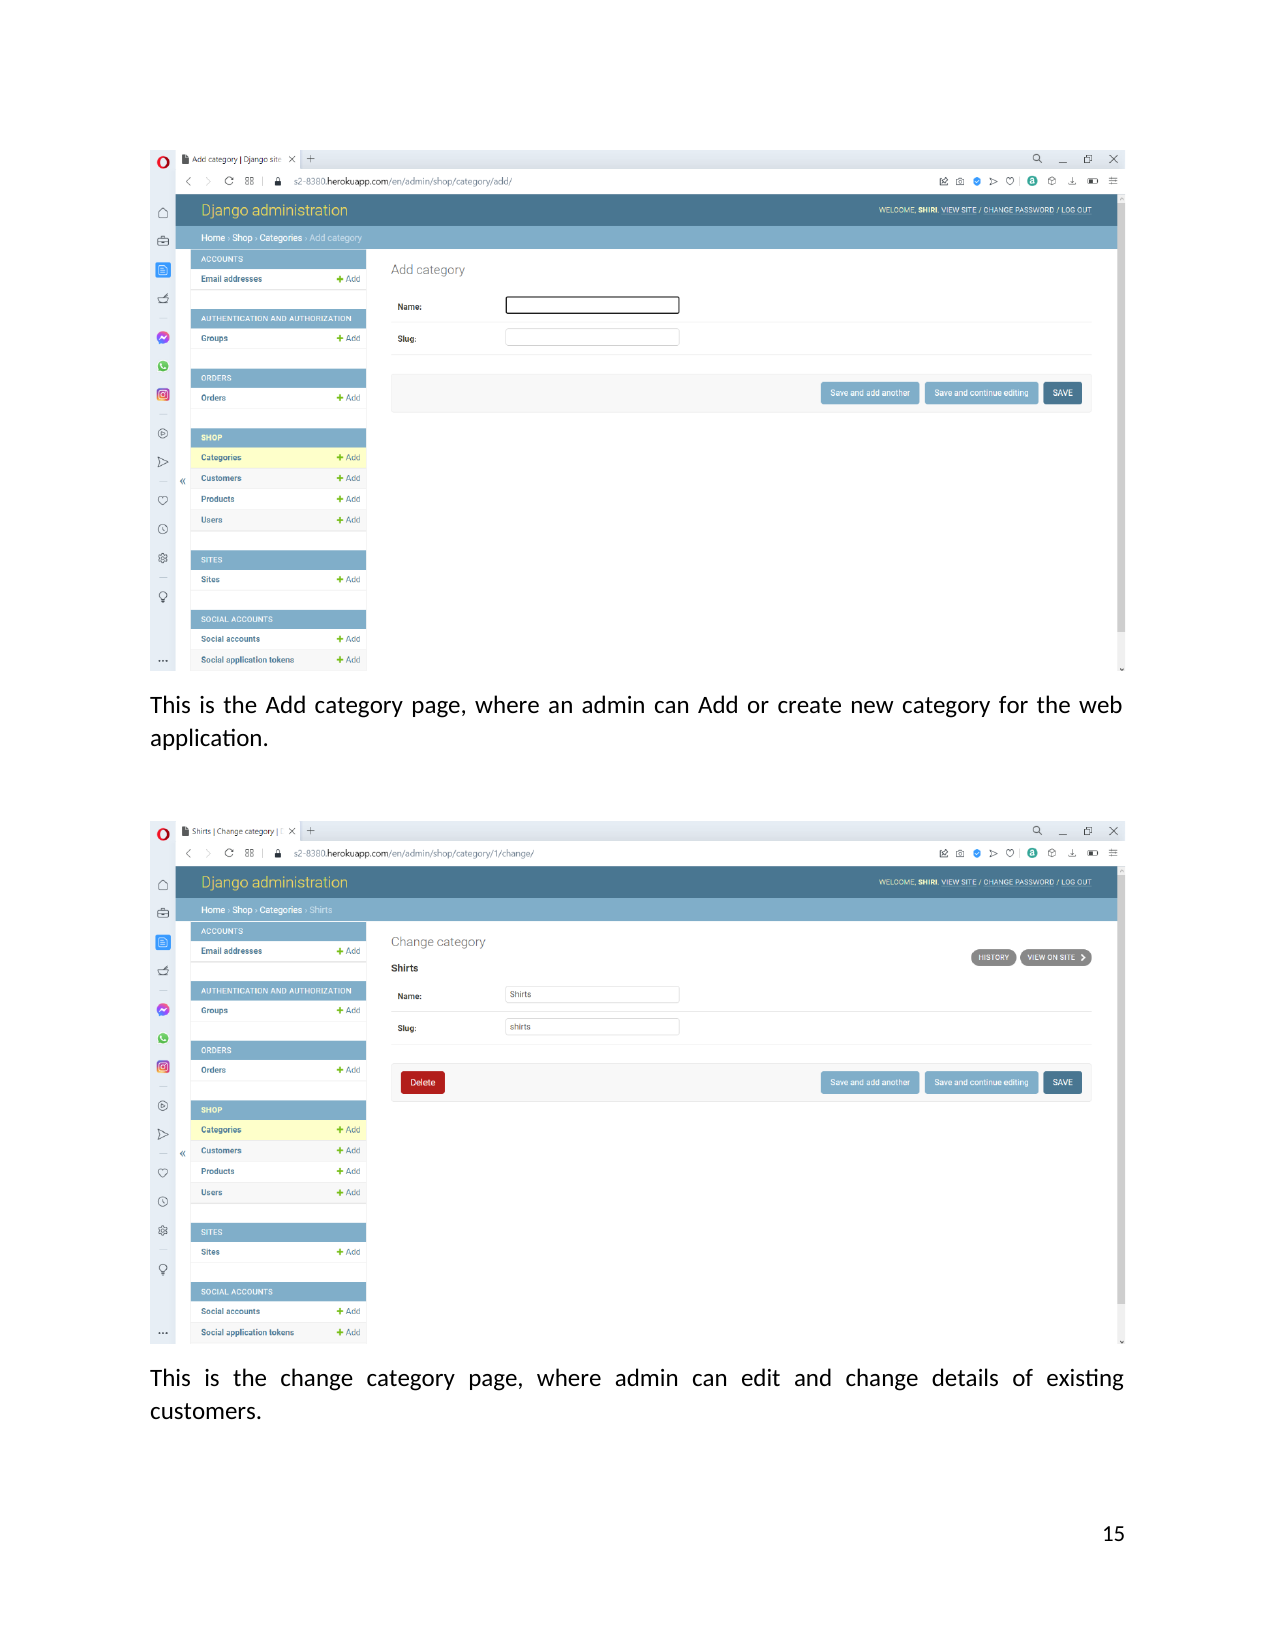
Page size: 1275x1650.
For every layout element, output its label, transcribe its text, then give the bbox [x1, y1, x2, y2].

text This is the change category page, where admin can edit and change details of existing customers. [150, 1362, 1125, 1425]
picture [150, 821, 1125, 1344]
picture [150, 150, 1125, 671]
text This is the Add category page, where an admin can Add or create new category for the web application. [150, 690, 1125, 753]
